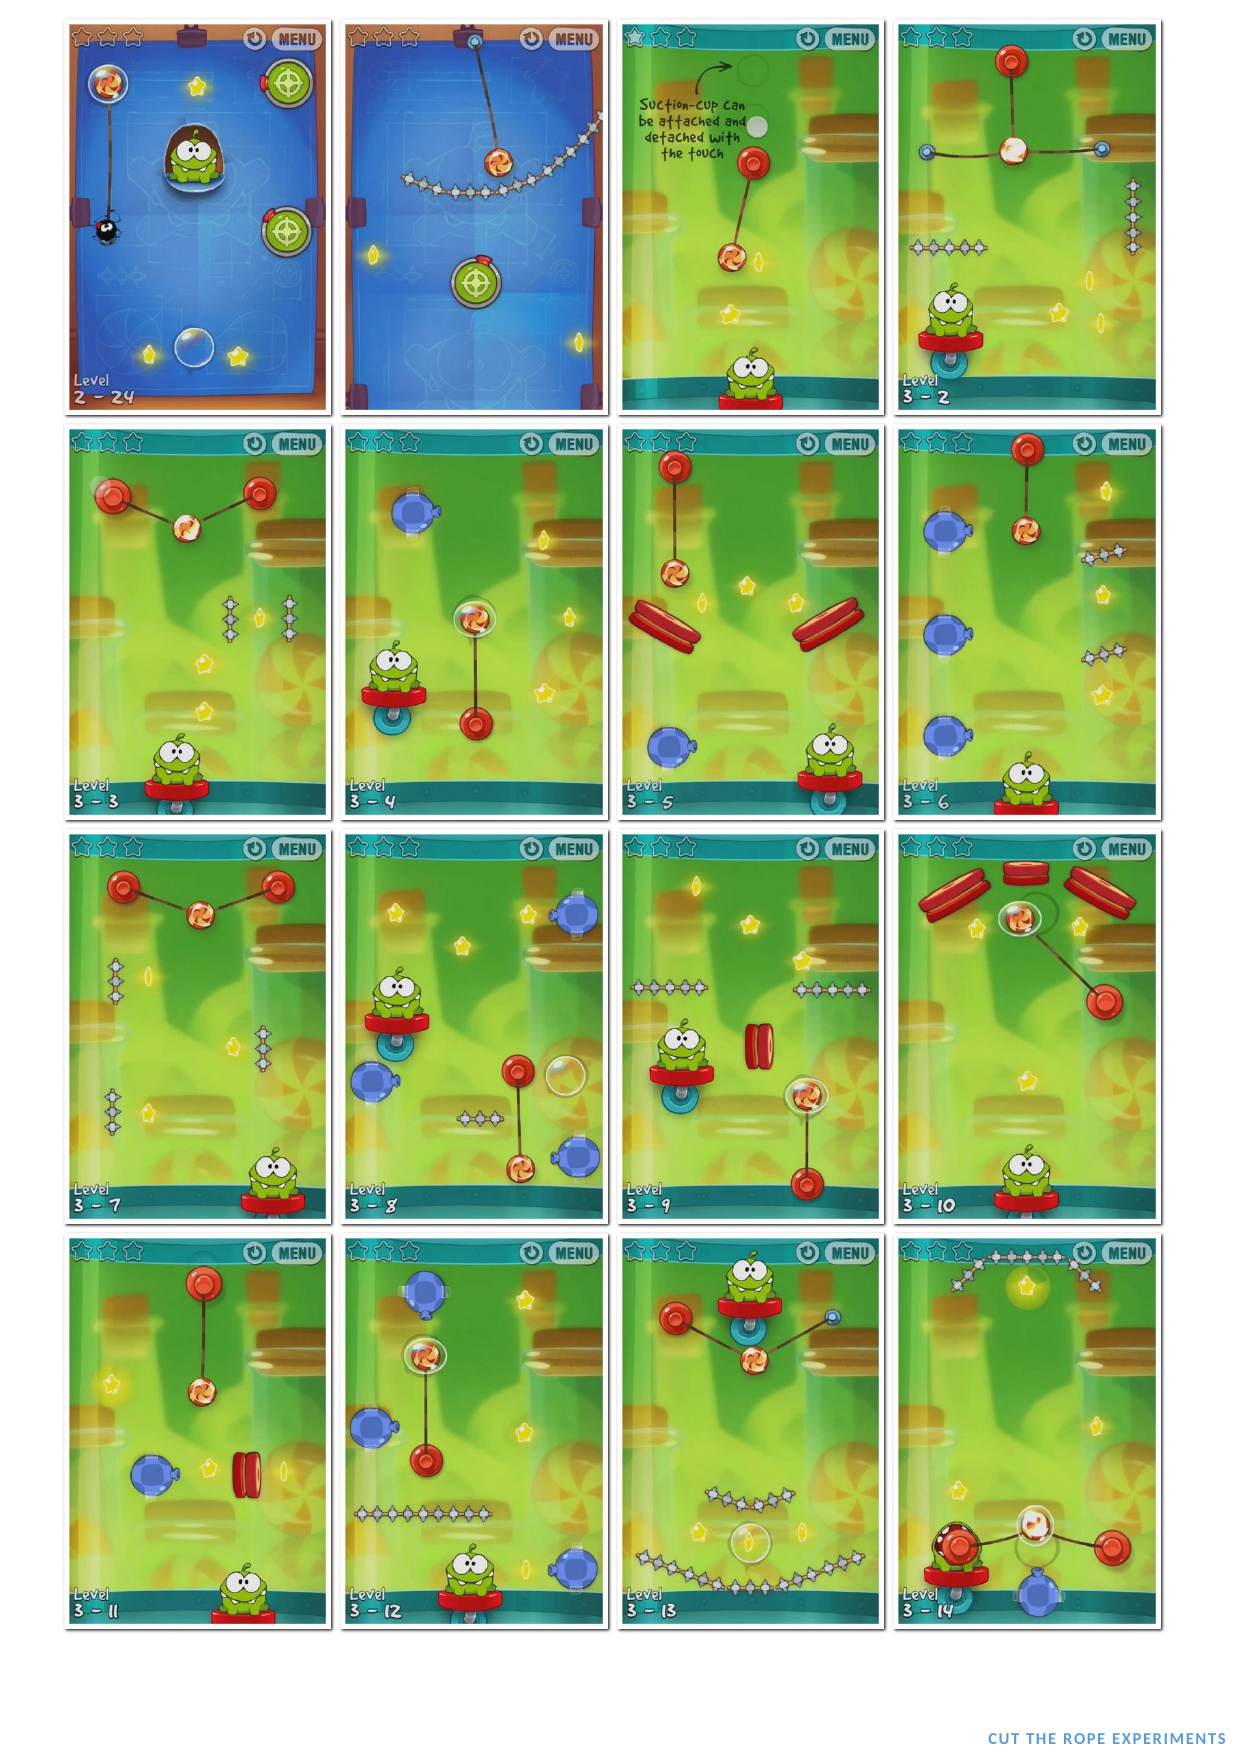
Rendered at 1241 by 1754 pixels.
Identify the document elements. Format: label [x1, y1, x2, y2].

picture [59, 14, 1166, 1634]
